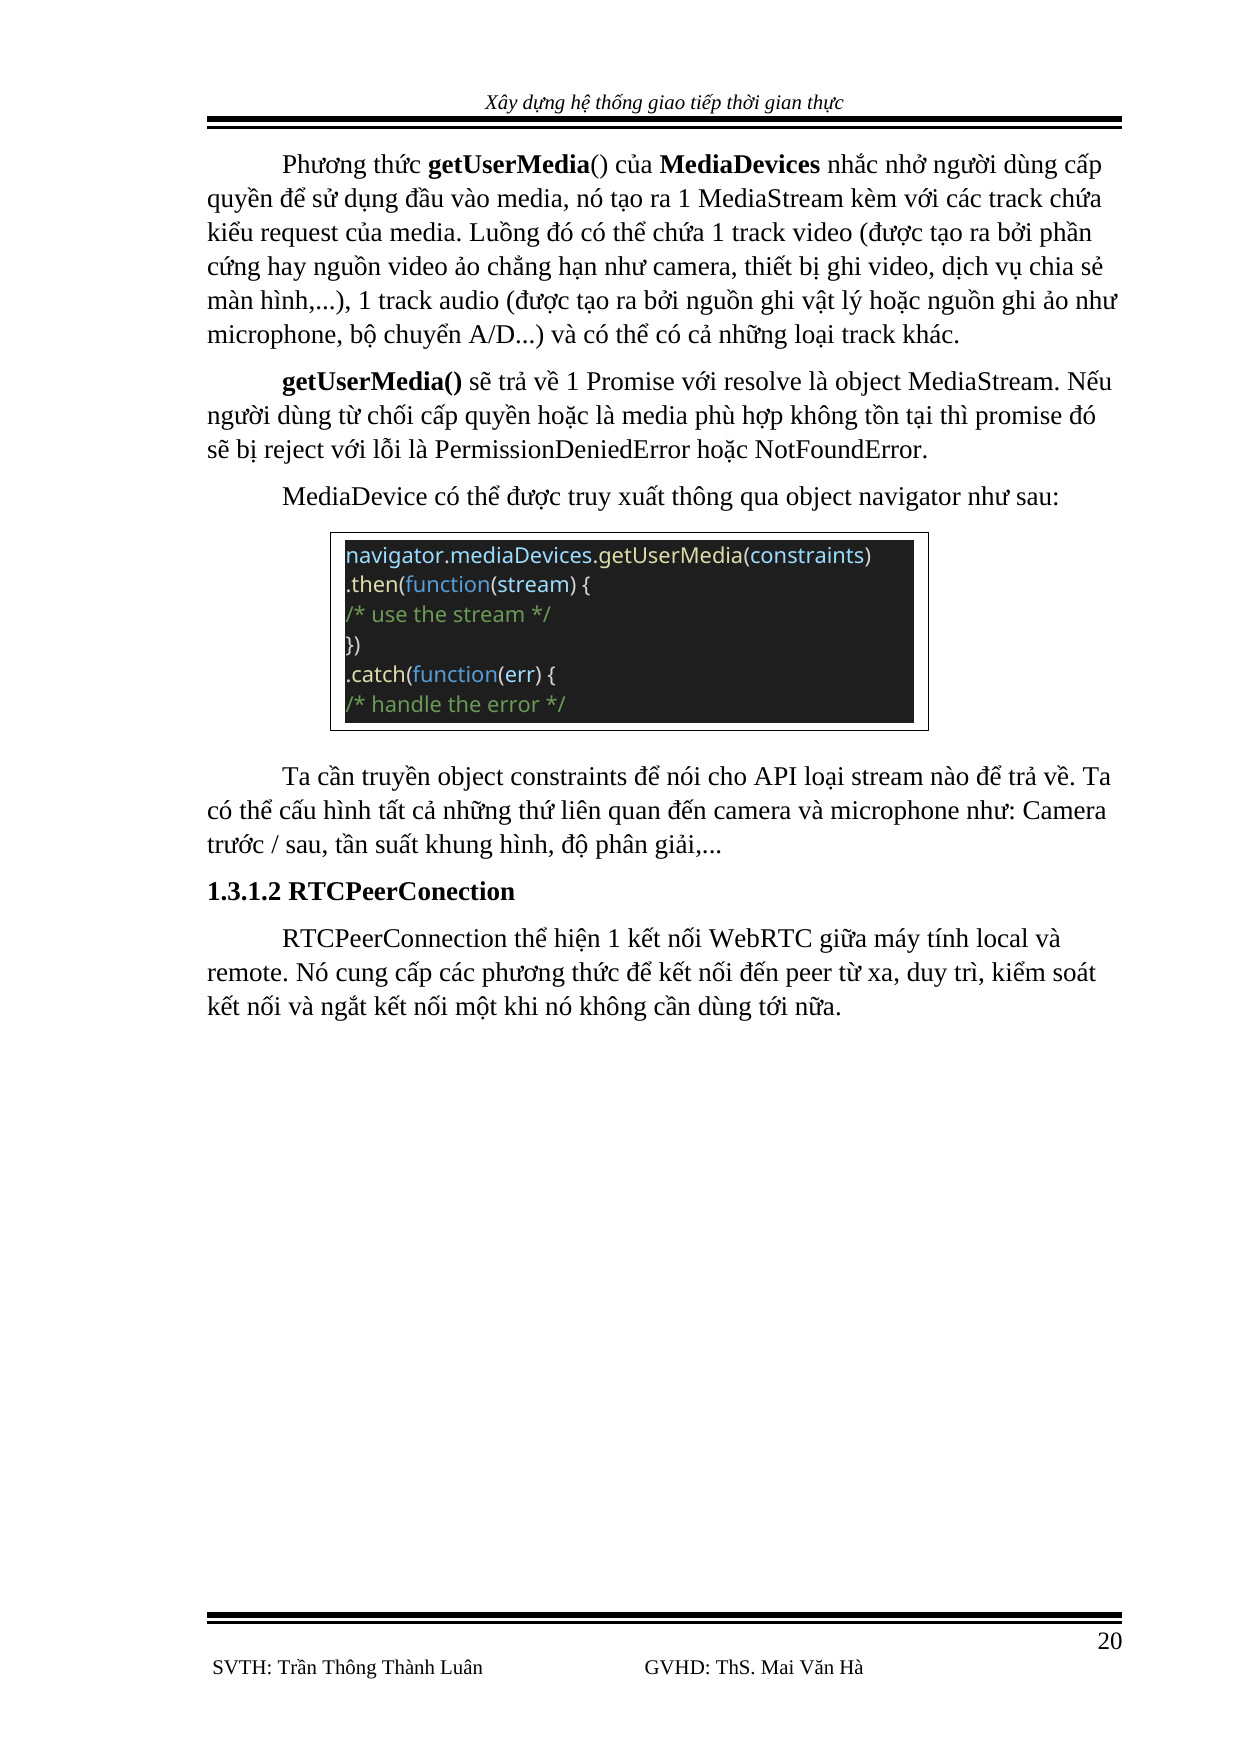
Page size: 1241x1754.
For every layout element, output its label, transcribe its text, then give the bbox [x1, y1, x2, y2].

list RTCPeerConnection thể hiện 1 kết nối WebRTC giữa máy tính local và remote. Nó cung cấp các phương thức để kết nối đến peer từ xa, duy trì, kiểm soát kết nối và ngắt kết nối một khi nó không cần dùng tới nữa. [207, 922, 1122, 1021]
list MediaDevice có thể được truy xuất thông qua object navigator như sau: [207, 480, 1122, 511]
list RTCPeerConection [207, 875, 1122, 906]
list Ta cần truyền object constraints để nói cho API loại stream nào để trả về. Ta có thể cấu hình tất cả những thứ liên quan đến camera và microphone như: Camera trước / sau, tần suất khung hình, độ phân giải,... [207, 760, 1122, 860]
list Phương thức getUserMedia() của MediaDevices nhắc nhở người dùng cấp quyền để sử dụng đầu vào media, nó tạo ra 1 MediaStream kèm với các track chứa kiểu request của media. Luồng đó có thể chứa 1 track video (được tạo ra bởi phần cứng hay nguồn video ảo chẳng hạn như camera, thiết bị ghi video, dịch vụ chia sẻ màn hình,...), 1 track audio (được tạo ra bởi nguồn ghi vật lý hoặc nguồn ghi ảo như microphone, bộ chuyển A/D...) và có thể có cả những loại track khác. [207, 148, 1122, 350]
list getUserMedia() sẽ trả về 1 Promise với resolve là object MediaStream. Nếu người dùng từ chối cấp quyền hoặc là media phù hợp không tồn tại thì promise đó sẽ bị reject với lỗi là PermissionDeniedError hoặc NotFoundError. [207, 365, 1122, 465]
